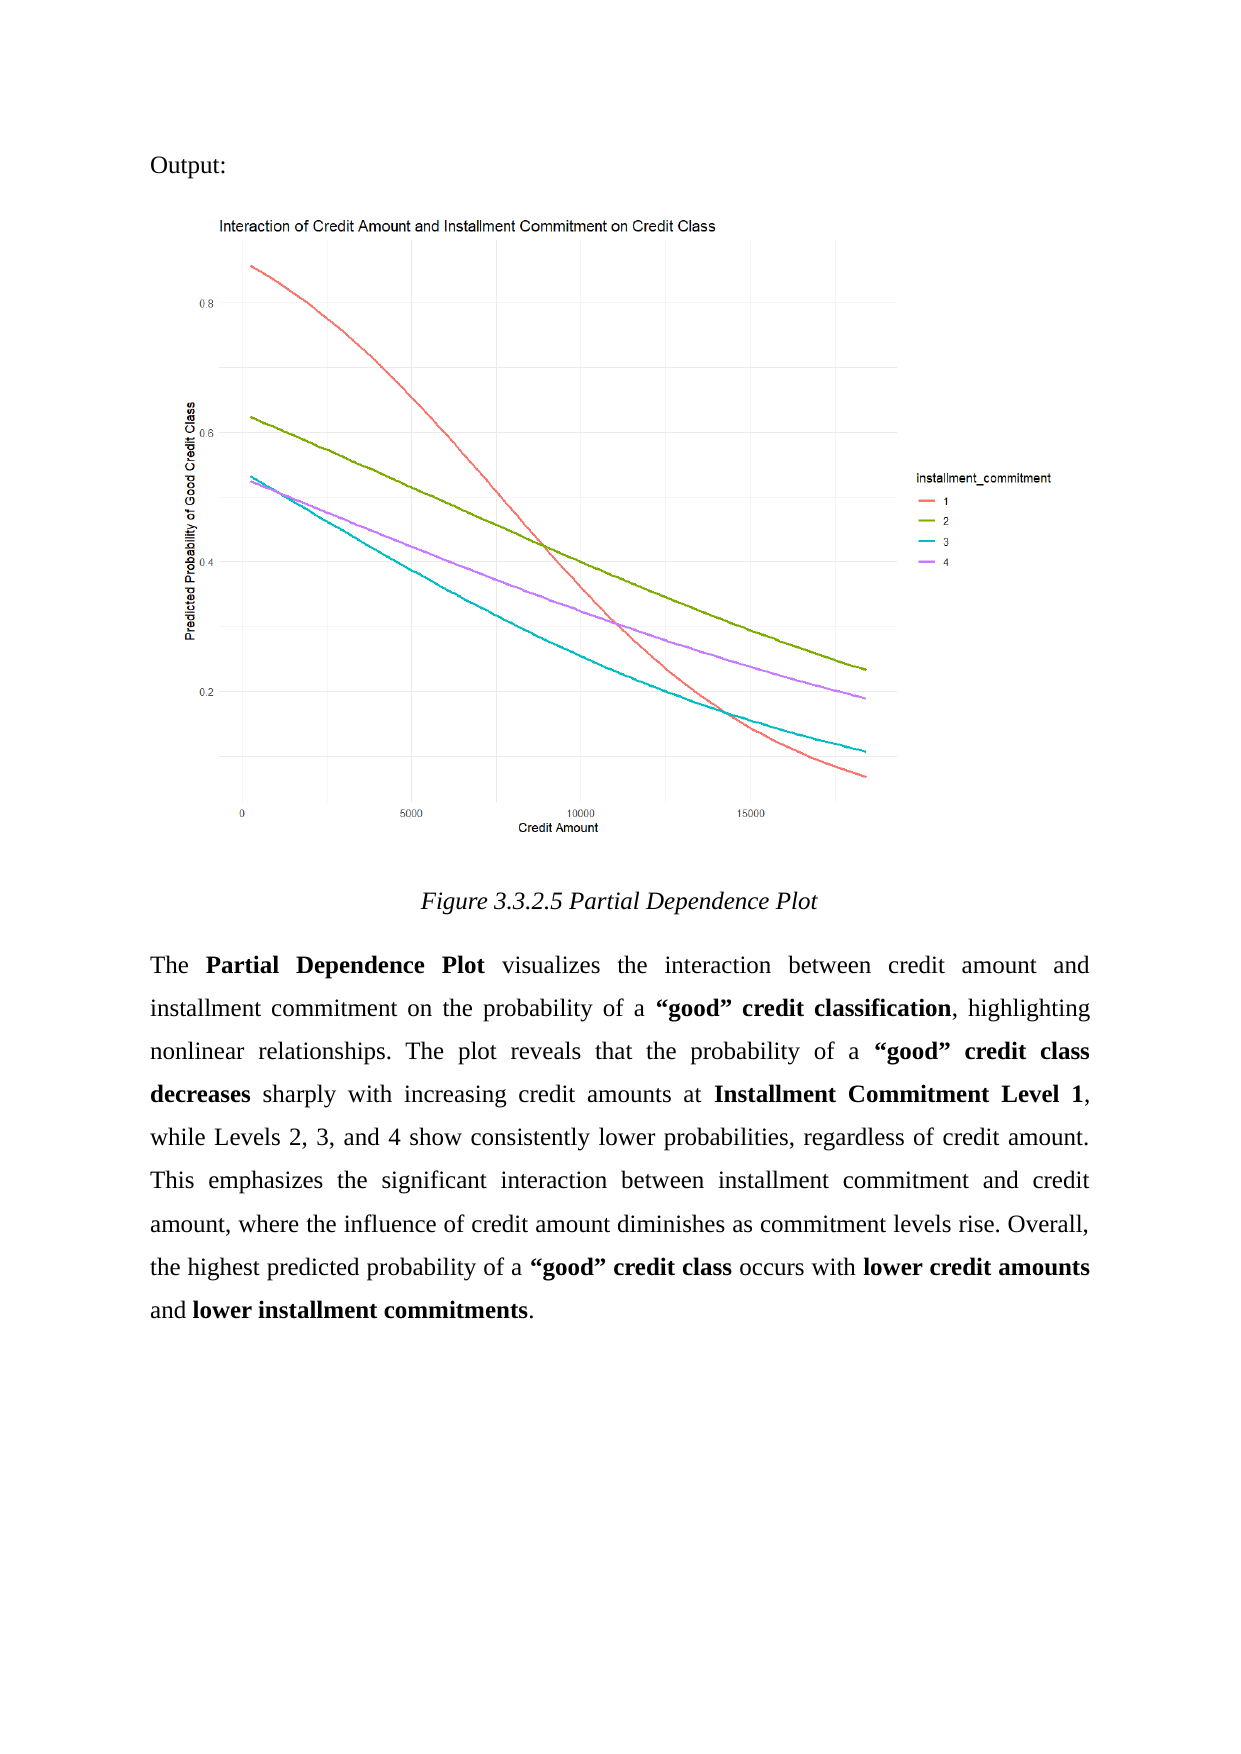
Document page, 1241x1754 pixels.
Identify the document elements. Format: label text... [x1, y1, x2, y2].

text Output: [150, 150, 1090, 179]
picture [177, 212, 1063, 841]
text The Partial Dependence Plot visualizes the interaction between credit amount and installment commitment on the probability of a “good” credit classification, highlighting nonlinear relationships. The plot reveals that the probability of a “good” credit class decreases sharply with increasing credit amounts at Installment Commitment Level 1, while Levels 2, 3, and 4 show consistently lower probabilities, regardless of credit amount. This emphasizes the significant interaction between installment commitment and credit amount, where the influence of credit amount diminishes as commitment levels rise. Overall, the highest predicted probability of a “good” credit class occurs with lower credit amounts and lower installment commitments. [150, 950, 1090, 1324]
